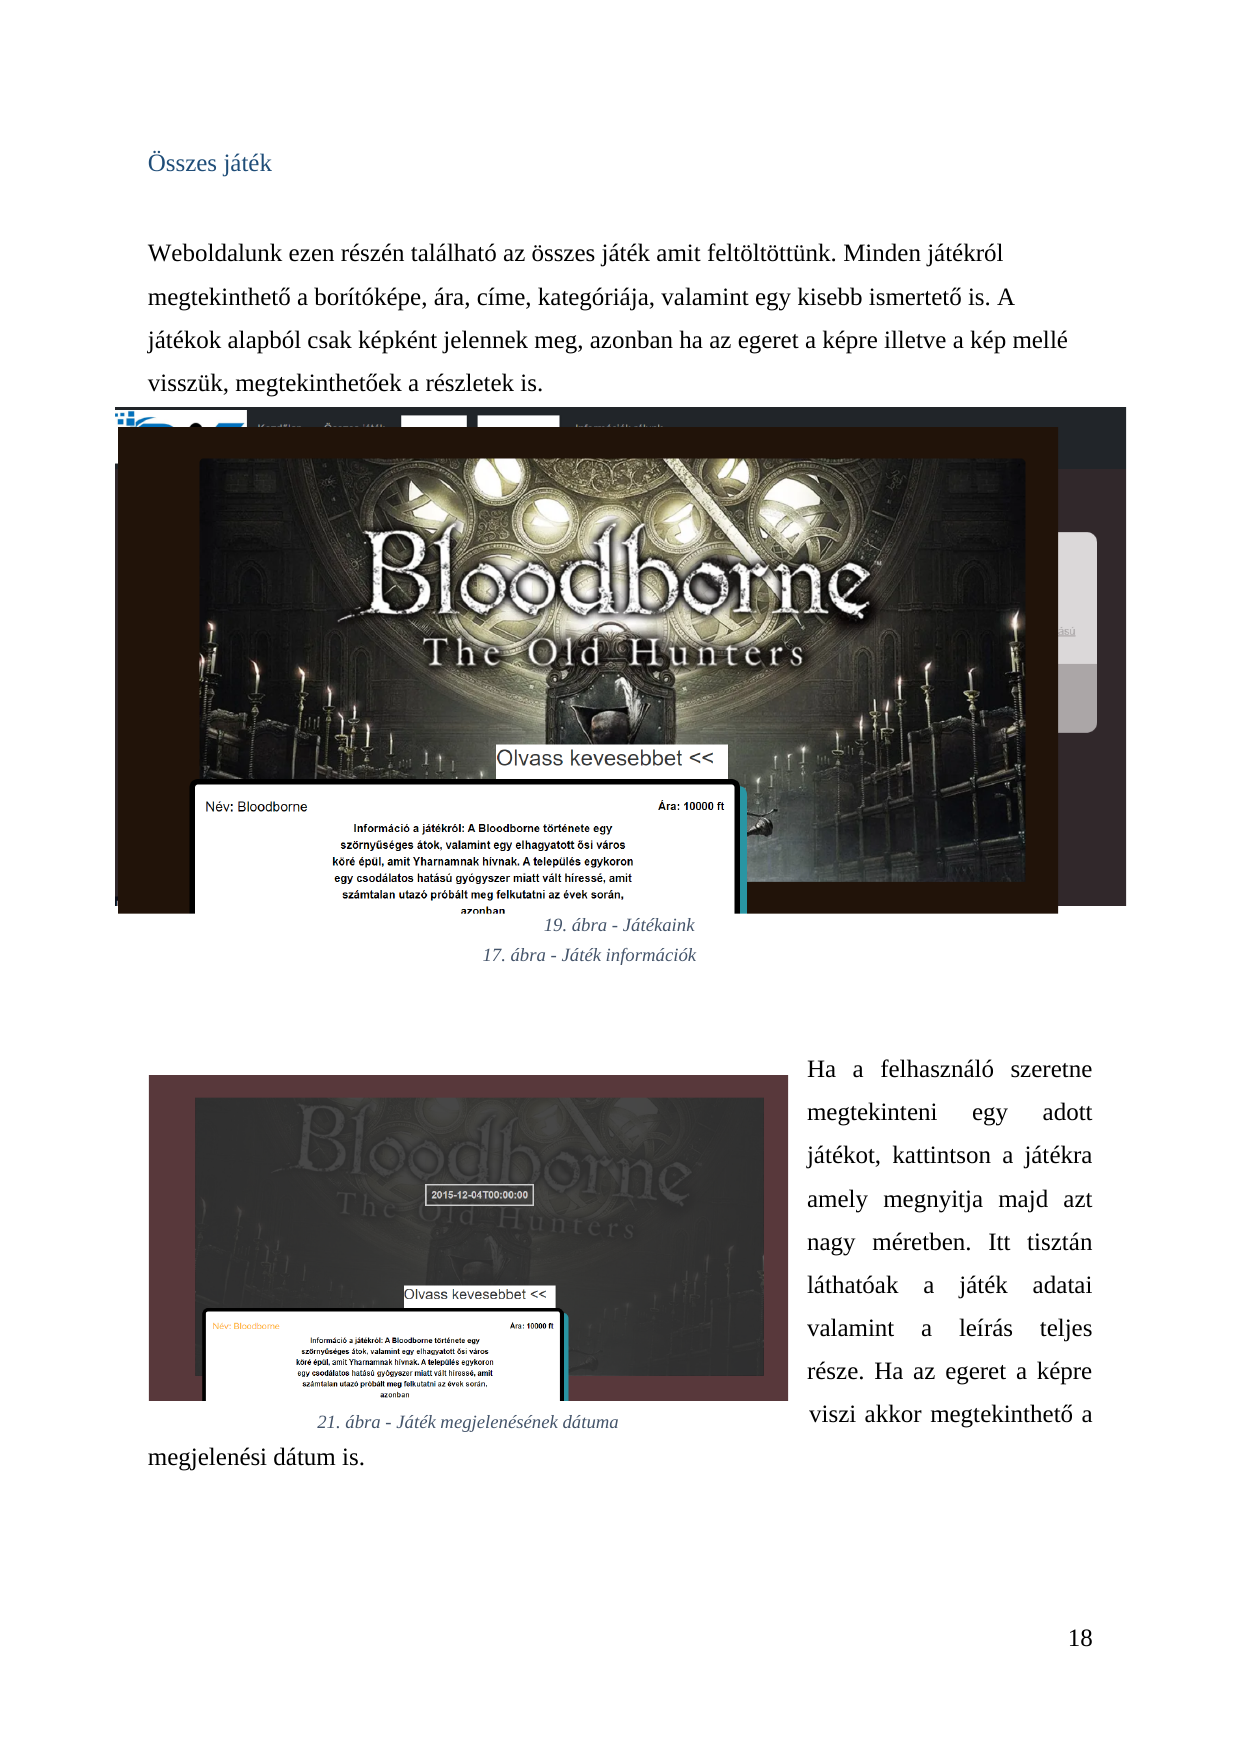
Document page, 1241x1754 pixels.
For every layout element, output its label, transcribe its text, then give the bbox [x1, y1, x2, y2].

subtitle Összes játék [148, 148, 1093, 176]
picture [113, 407, 1125, 913]
text Weboldalunk ezen részén található az összes játék amit feltöltöttünk. Minden játékról megtekinthető a borítóképe, ára, címe, kategóriája, valamint egy kisebb ismertető is. A játékok alapból csak képként jelennek meg, azonban ha az egeret a képre illetve a kép mellé visszük, megtekinthetőek a részletek is. [148, 238, 1093, 397]
picture [147, 1075, 788, 1400]
